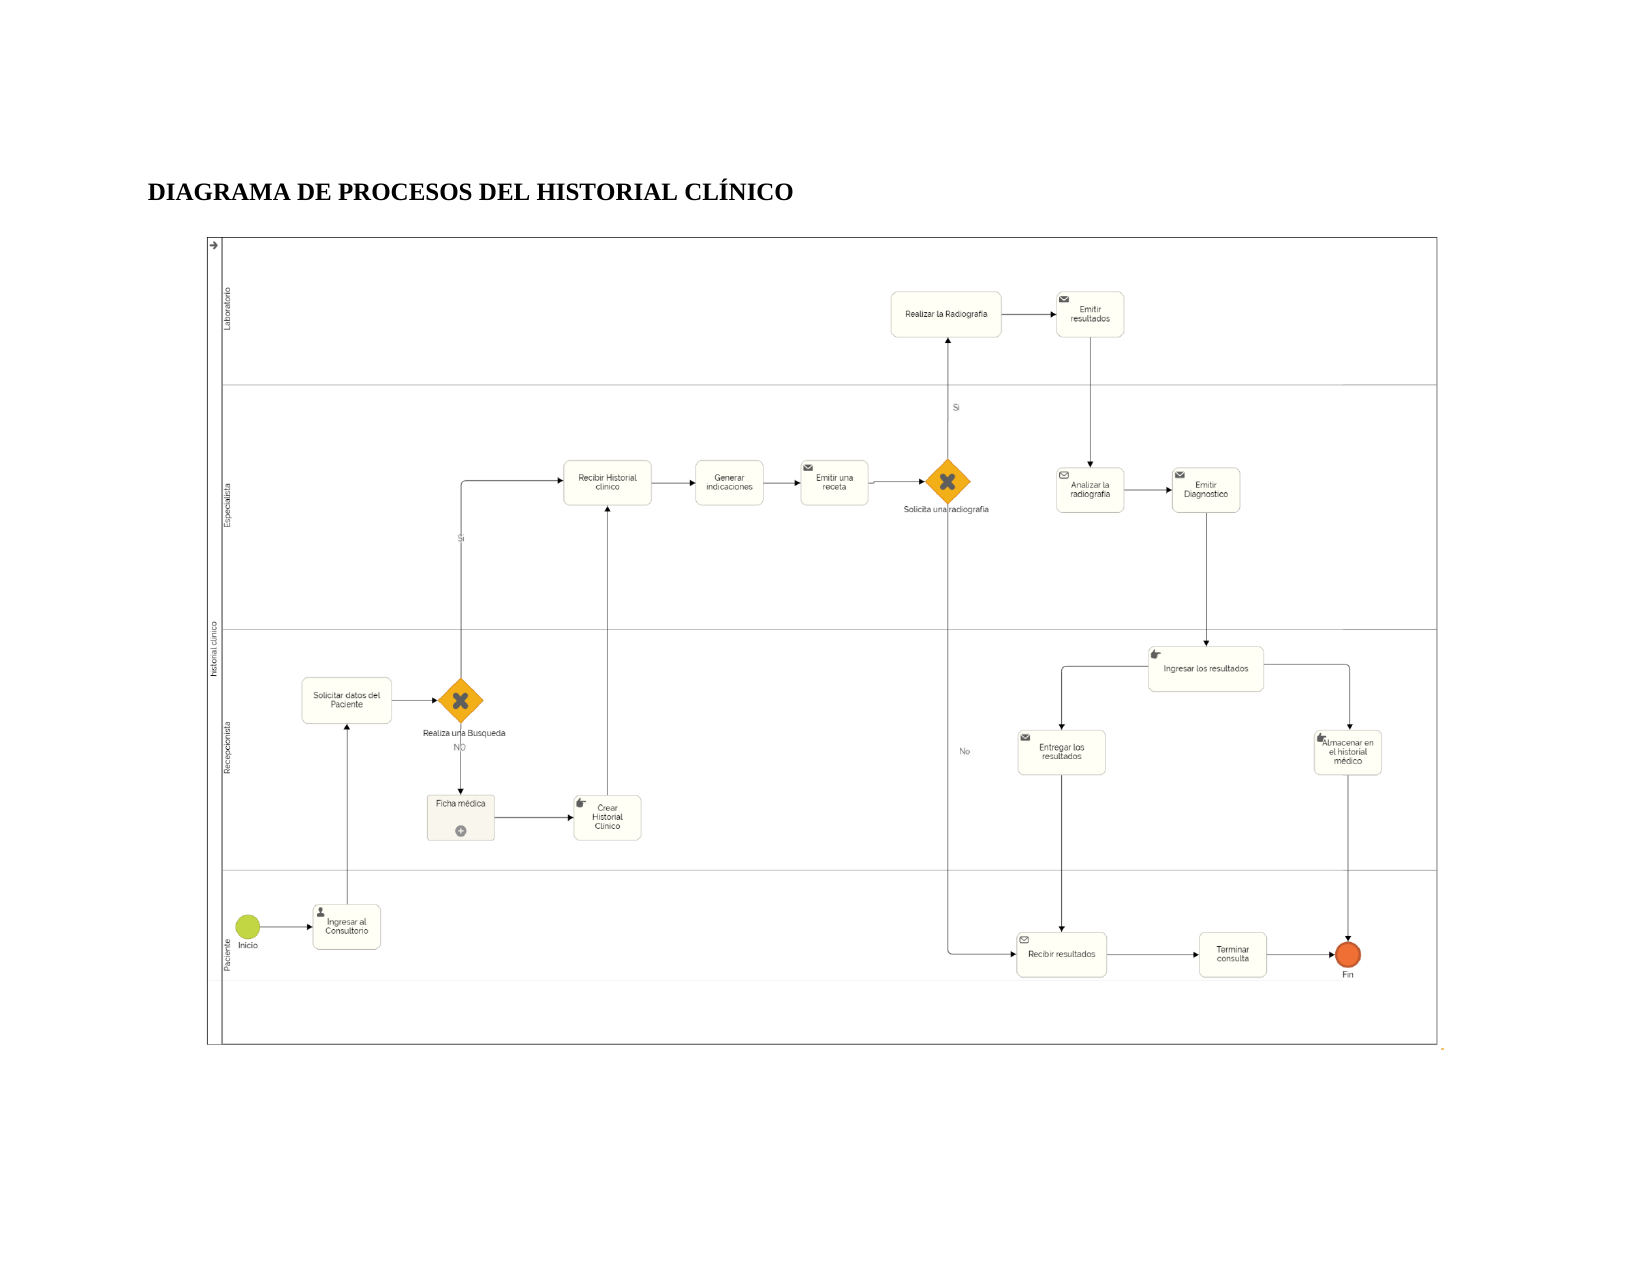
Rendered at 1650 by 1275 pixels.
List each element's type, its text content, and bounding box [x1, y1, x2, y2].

picture [206, 237, 1444, 1050]
text DIAGRAMA DE PROCESOS DEL HISTORIAL CLÍNICO [148, 177, 1502, 206]
